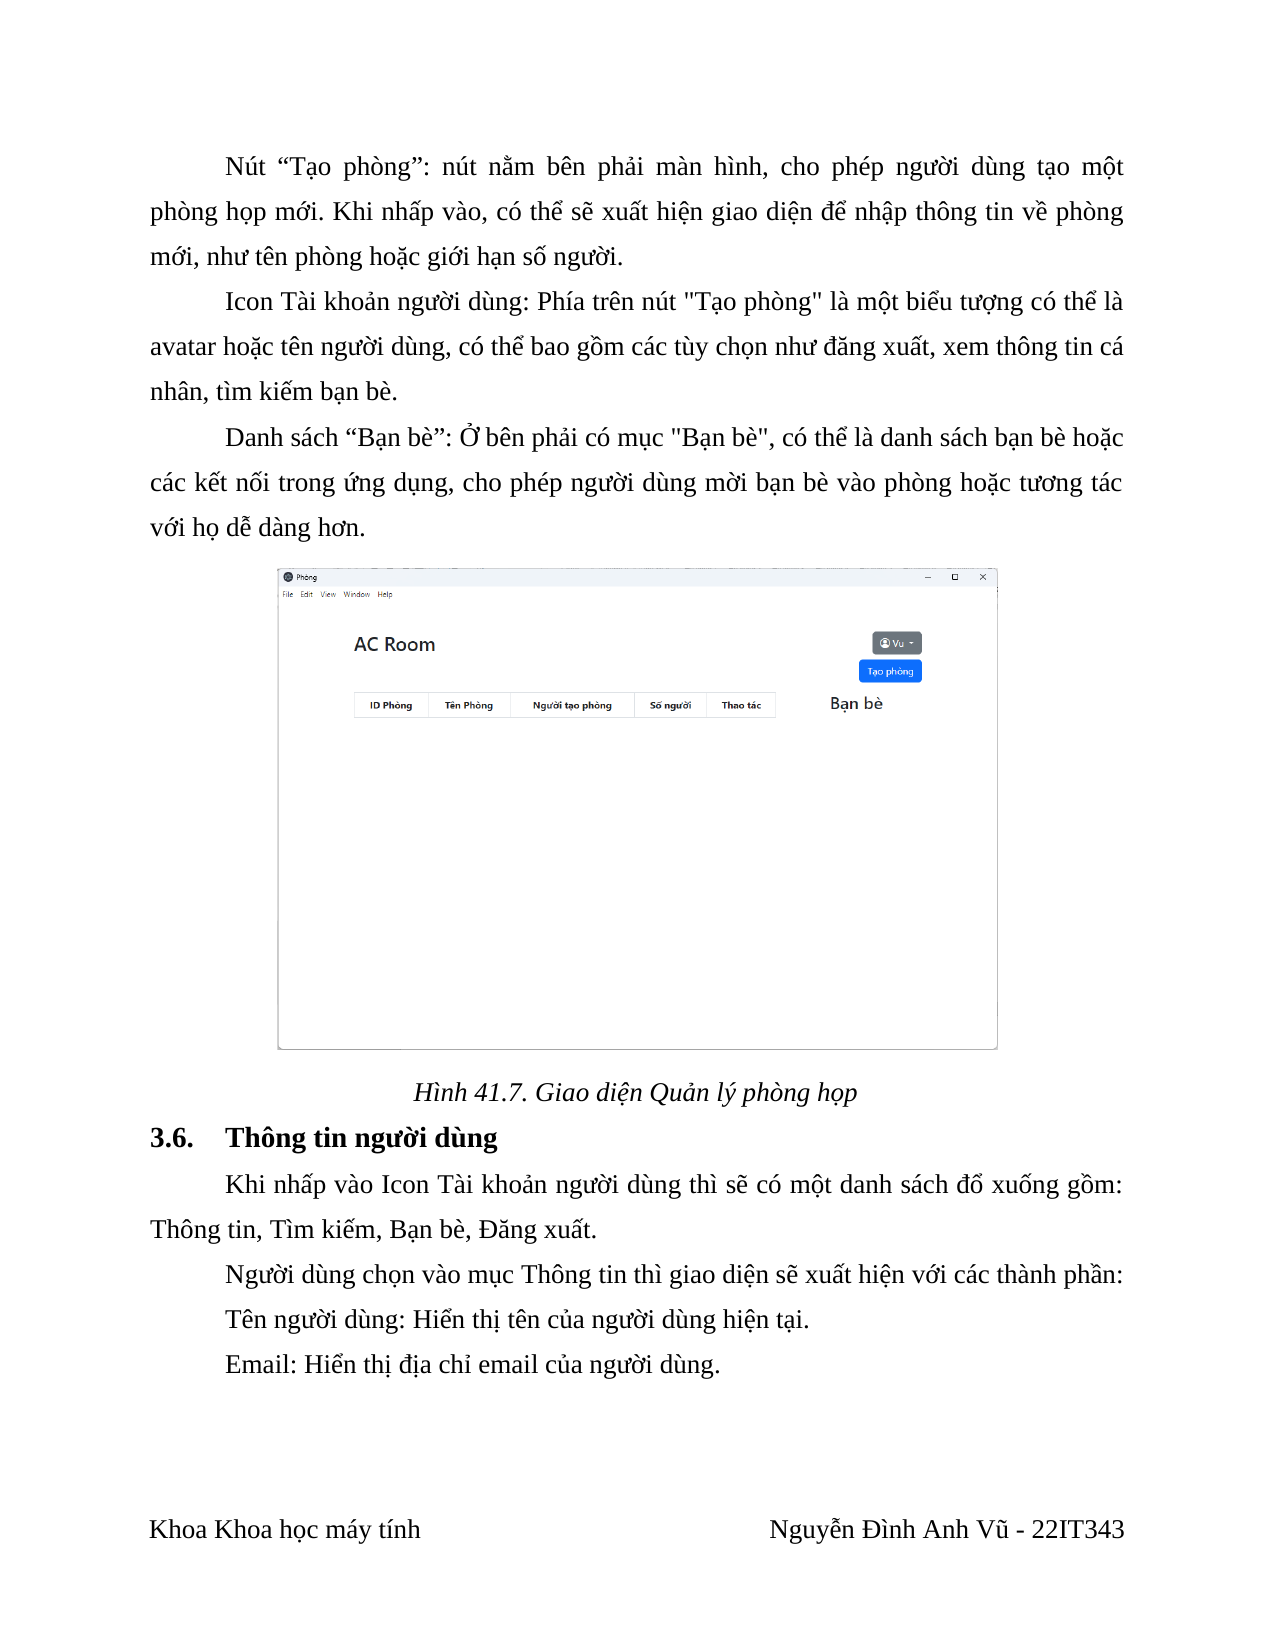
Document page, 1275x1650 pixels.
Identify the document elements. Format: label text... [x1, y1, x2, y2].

text Email: Hiển thị địa chỉ email của người dùng. [150, 1348, 1125, 1379]
text Icon Tài khoản người dùng: Phía trên nút "Tạo phòng" là một biểu tượng có thể là avatar hoặc tên người dùng, có thể bao gồm các tùy chọn như đăng xuất, xem thông tin cá nhân, tìm kiếm bạn bè. [150, 285, 1125, 407]
subtitle 3.6. Thông tin người dùng [149, 1120, 1125, 1153]
text Nút “Tạo phòng”: nút nằm bên phải màn hình, cho phép người dùng tạo một phòng họp mới. Khi nhấp vào, có thể sẽ xuất hiện giao diện để nhập thông tin về phòng mới, như tên phòng hoặc giới hạn số người. [150, 150, 1125, 271]
picture [277, 568, 998, 1050]
text Danh sách “Bạn bè”: Ở bên phải có mục "Bạn bè", có thể là danh sách bạn bè hoặc các kết nối trong ứng dụng, cho phép người dùng mời bạn bè vào phòng hoặc tương tác với họ dễ dàng hơn. [150, 421, 1125, 542]
text Khi nhấp vào Icon Tài khoản người dùng thì sẽ có một danh sách đổ xuống gồm: Thông tin, Tìm kiếm, Bạn bè, Đăng xuất. [150, 1168, 1125, 1244]
text Tên người dùng: Hiển thị tên của người dùng hiện tại. [150, 1303, 1125, 1334]
text Người dùng chọn vào mục Thông tin thì giao diện sẽ xuất hiện với các thành phần: [150, 1258, 1125, 1289]
